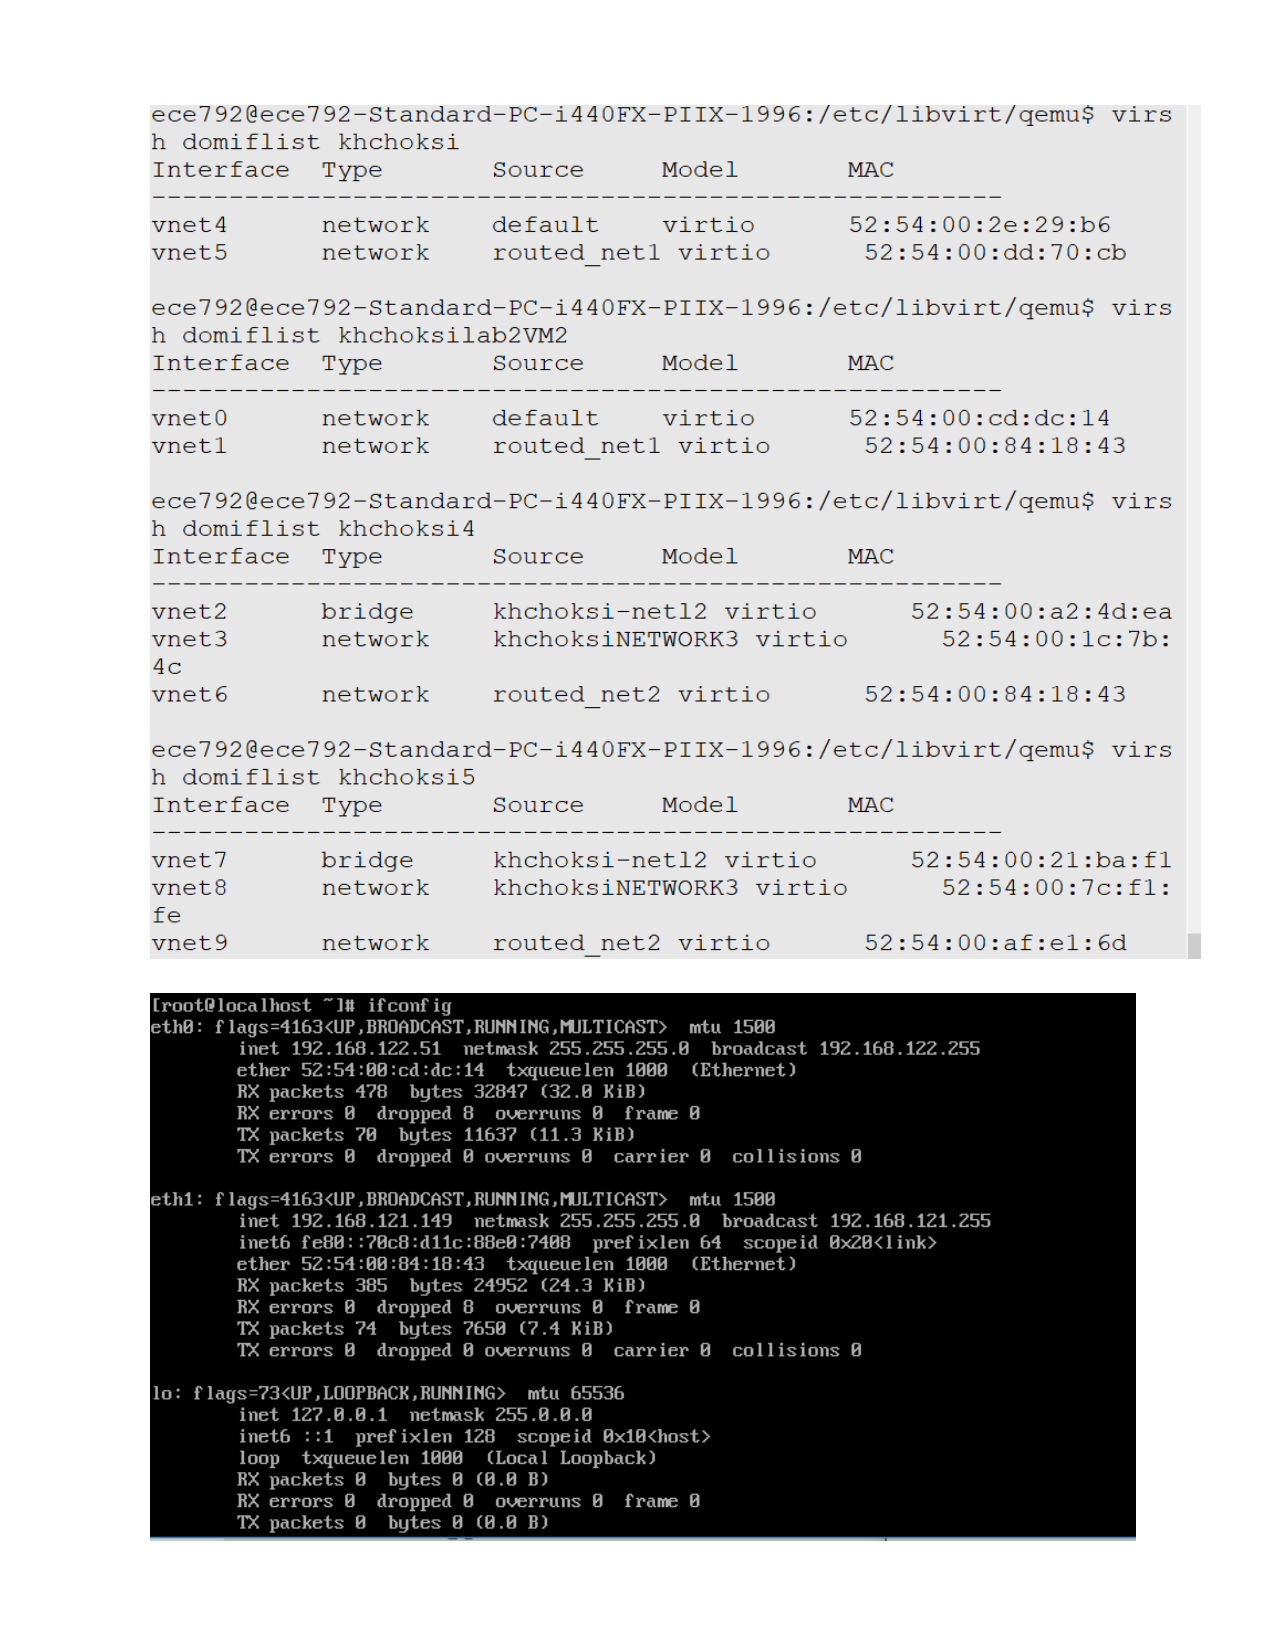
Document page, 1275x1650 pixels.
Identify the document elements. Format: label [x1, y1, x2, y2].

picture [150, 993, 1136, 1541]
picture [150, 105, 1201, 959]
